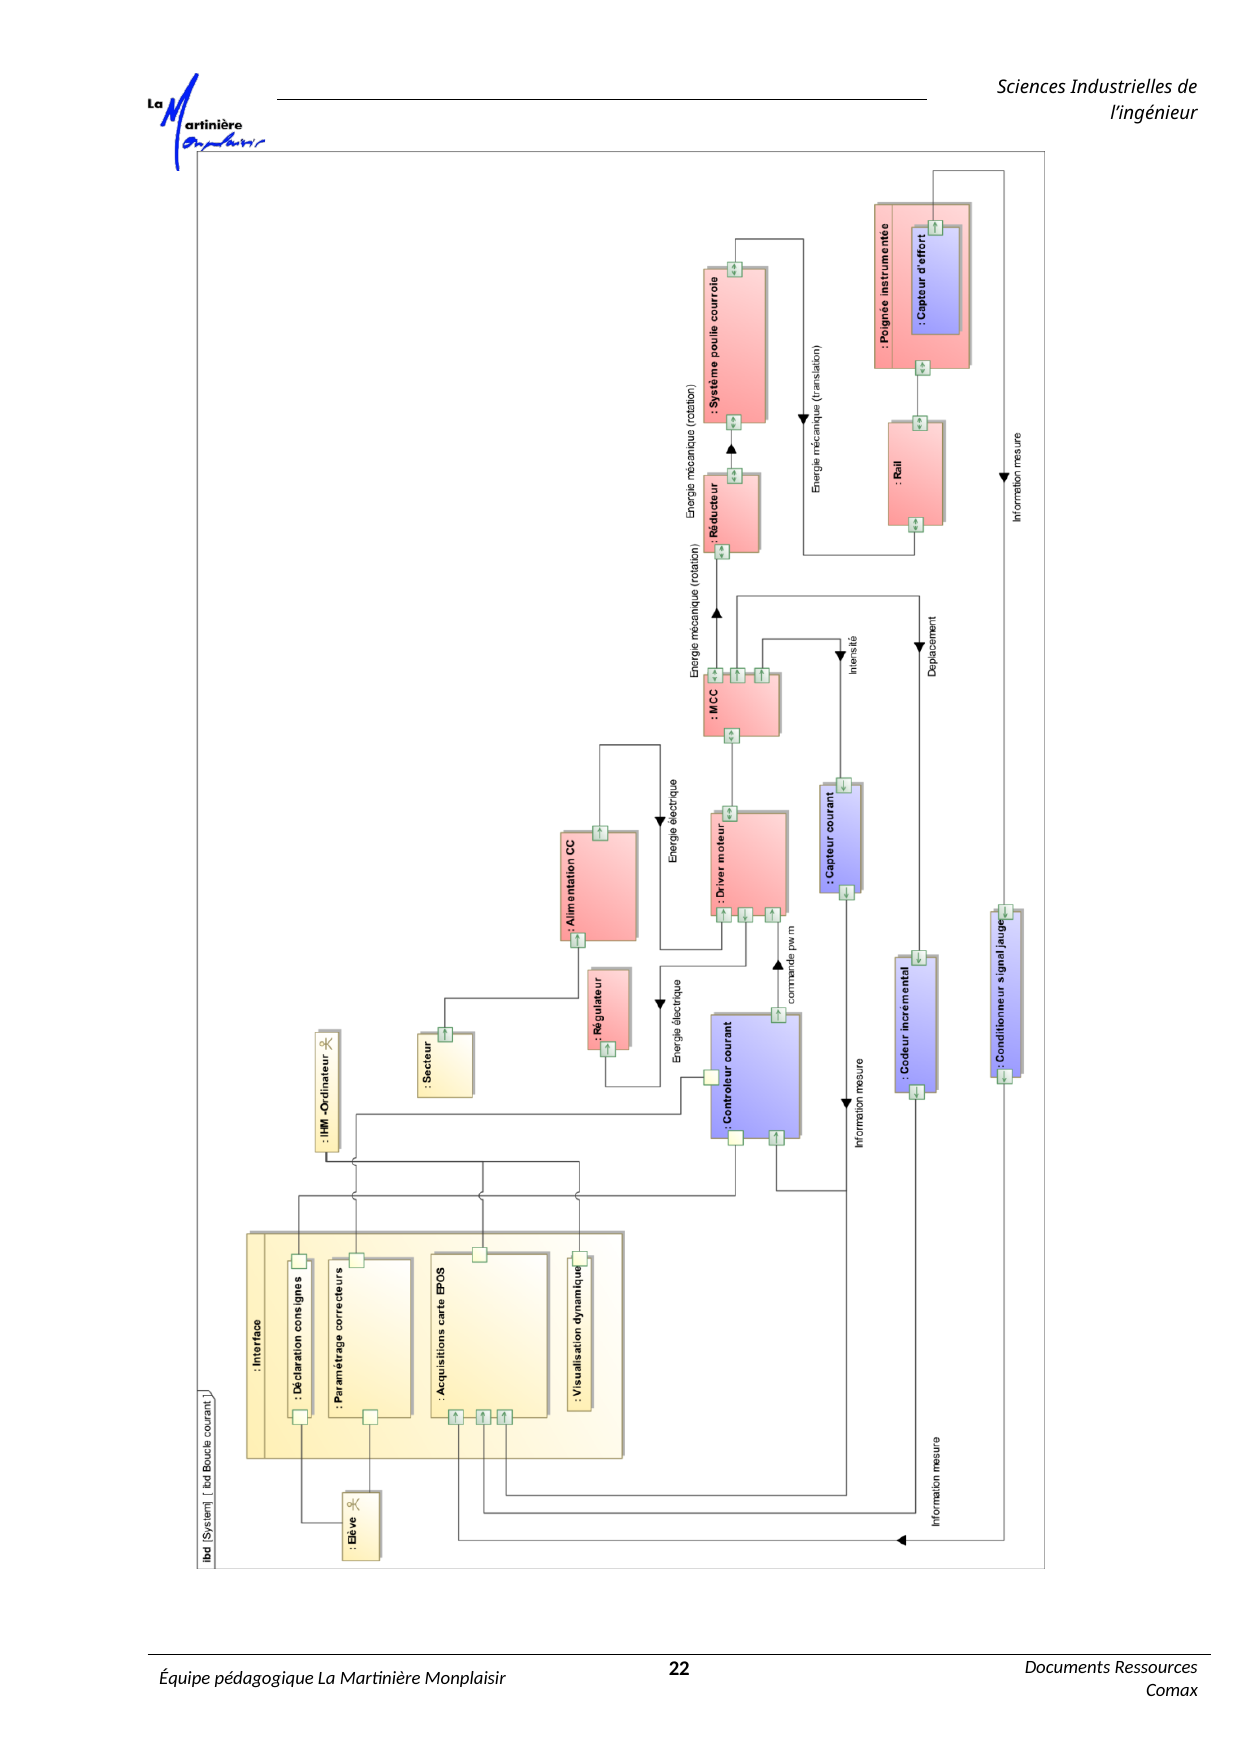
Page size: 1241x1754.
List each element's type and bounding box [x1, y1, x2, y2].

picture [147, 73, 266, 171]
picture [197, 152, 1045, 1568]
